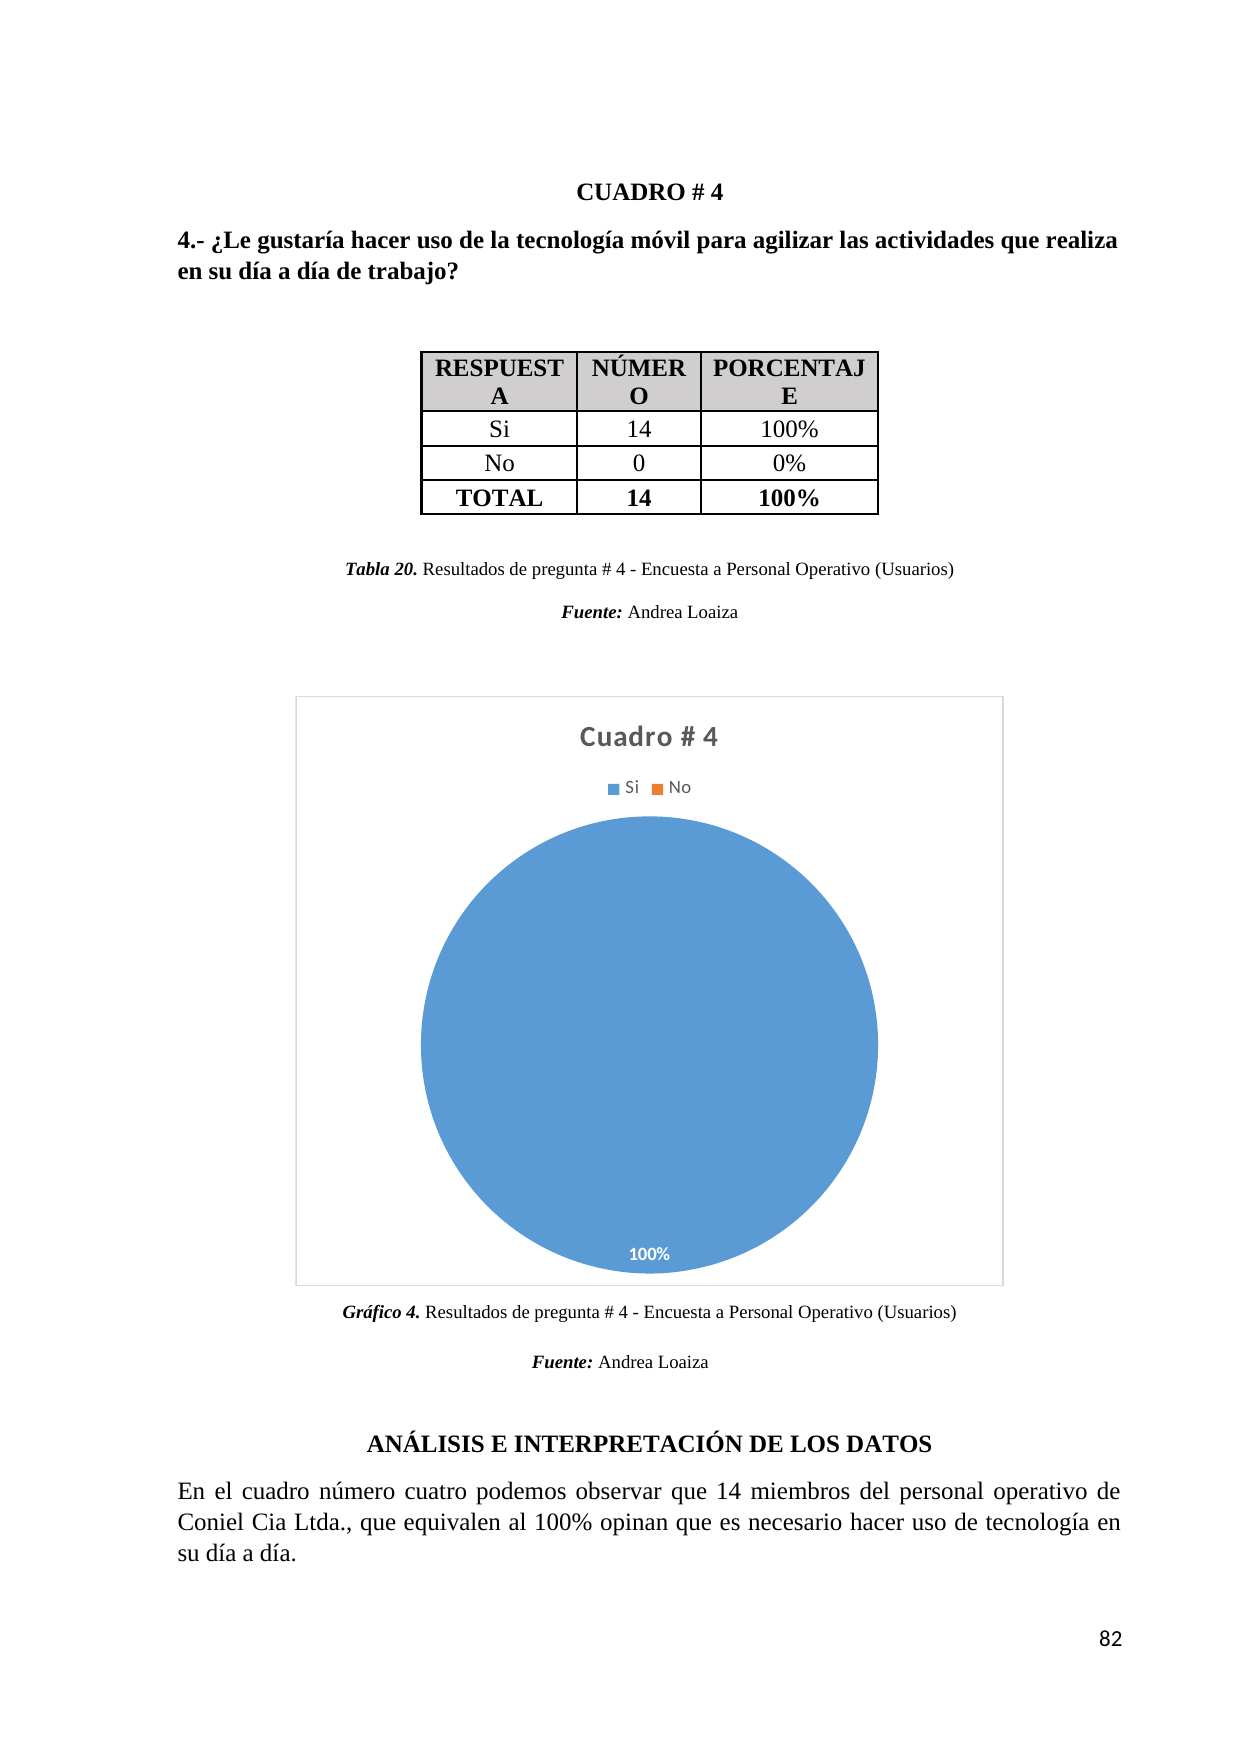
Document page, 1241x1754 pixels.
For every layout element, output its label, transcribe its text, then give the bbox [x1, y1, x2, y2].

table_cell Si [423, 412, 576, 444]
table_cell No [423, 447, 576, 479]
table_cell 100% [702, 412, 877, 444]
text 4.- ¿Le gustaría hacer uso de la tecnología móvil para agilizar las actividades que realiza en su día a día de trabajo? [177, 225, 1122, 285]
table_cell 0 [578, 447, 700, 479]
table_cell 14 [578, 481, 700, 513]
table_cell 0% [702, 447, 877, 479]
text CUADRO # 4 [177, 177, 1122, 206]
text En el cuadro número cuatro podemos observar que 14 miembros del personal operativo de Coniel Cia Ltda., que equivalen al 100% opinan que es necesario hacer uso de tecnología en su día a día. [177, 1476, 1122, 1567]
table_cell 100% [702, 481, 877, 513]
text ANÁLISIS E INTERPRETACIÓN DE LOS DATOS [177, 1429, 1122, 1457]
table_header PORCENTAJE [702, 353, 877, 410]
table_header NÚMERO [578, 353, 700, 410]
text Gráfico 4. Resultados de pregunta # 4 - Encuesta a Personal Operativo (Usuarios) [177, 1301, 1122, 1322]
table_cell 14 [578, 412, 700, 444]
table_header RESPUESTA [423, 353, 576, 410]
text Tabla 20. Resultados de pregunta # 4 - Encuesta a Personal Operativo (Usuarios) [177, 558, 1122, 579]
table_cell TOTAL [423, 481, 576, 513]
